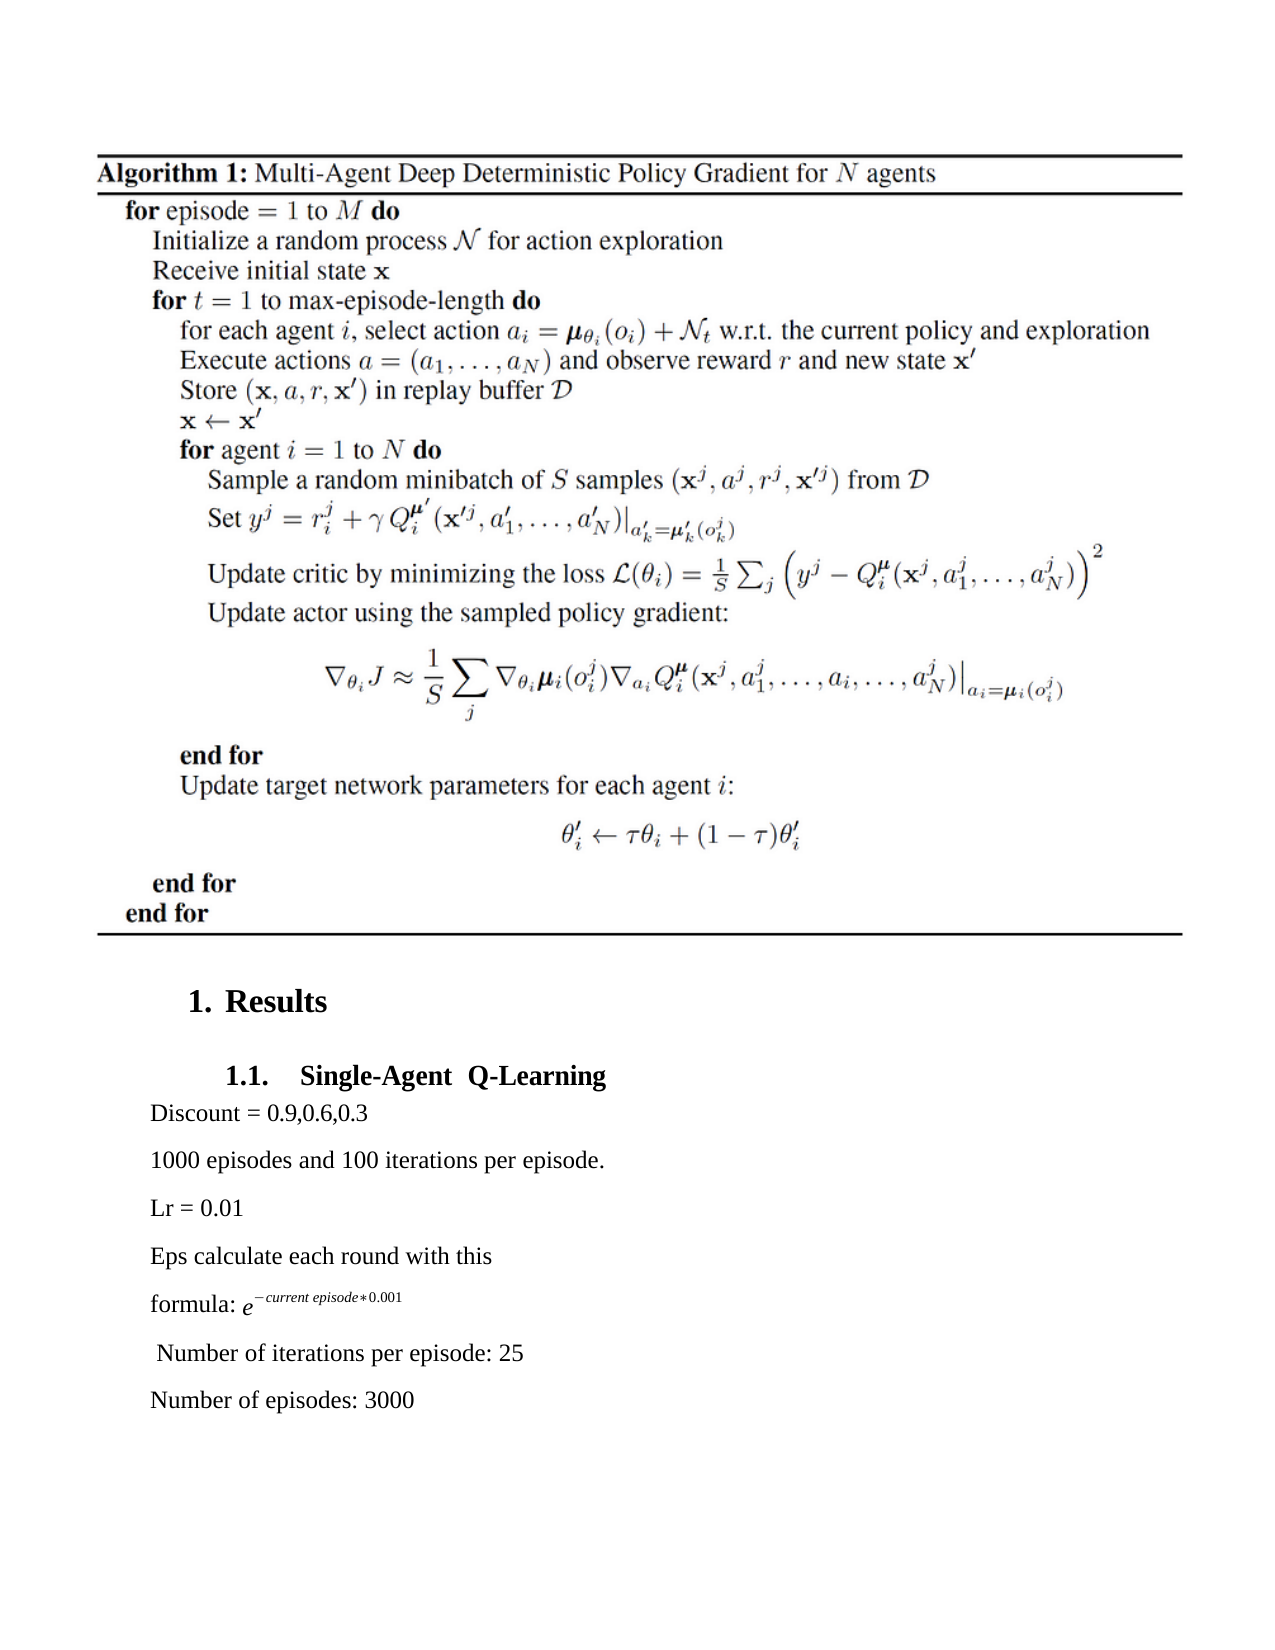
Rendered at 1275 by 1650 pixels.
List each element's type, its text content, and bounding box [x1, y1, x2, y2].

text Number of iterations per episode: 25 Number of episodes: 3000 [150, 1338, 565, 1414]
text Eps calculate each round with this formula: [150, 1241, 565, 1319]
subtitle Single-Agent Q-Learning [225, 1058, 1194, 1092]
text 1000 episodes and 100 iterations per episode. Lr = 0.01 [150, 1146, 622, 1222]
picture [85, 143, 1194, 942]
subtitle Results [187, 981, 1194, 1019]
text Discount = 0.9,0.6,0.3 [85, 1098, 1194, 1127]
